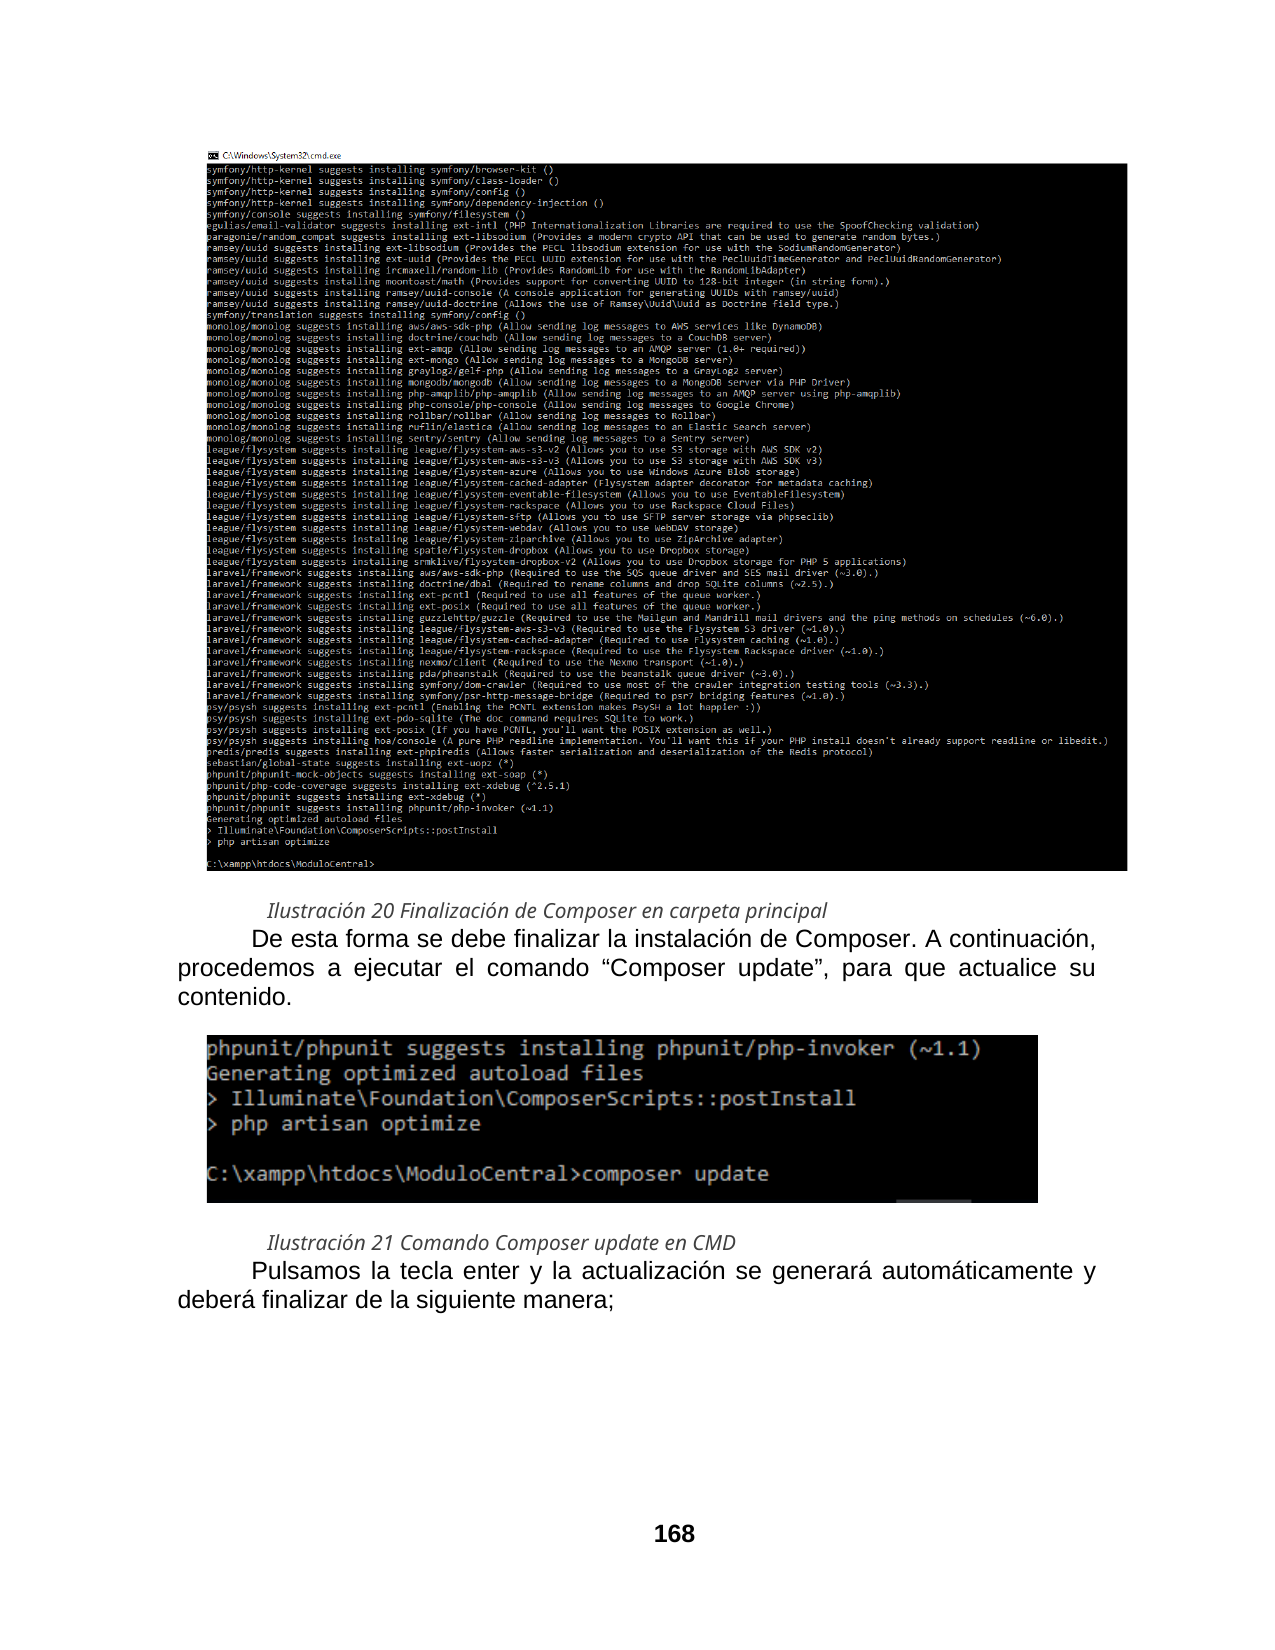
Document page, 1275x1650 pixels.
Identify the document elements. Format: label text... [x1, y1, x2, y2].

text Pulsamos la tecla enter y la actualización se generará automáticamente y deberá finalizar de la siguiente manera; [177, 1256, 1098, 1314]
text De esta forma se debe finalizar la instalación de Composer. A continuación, procedemos a ejecutar el comando “Composer update”, para que actualice su contenido. [177, 924, 1098, 1011]
picture [206, 147, 1128, 871]
picture [206, 1035, 1038, 1203]
text Ilustración 20 Finalización de Composer en carpeta principal [267, 896, 1008, 924]
text Ilustración 21 Comando Composer update en CMD [267, 1228, 1008, 1256]
